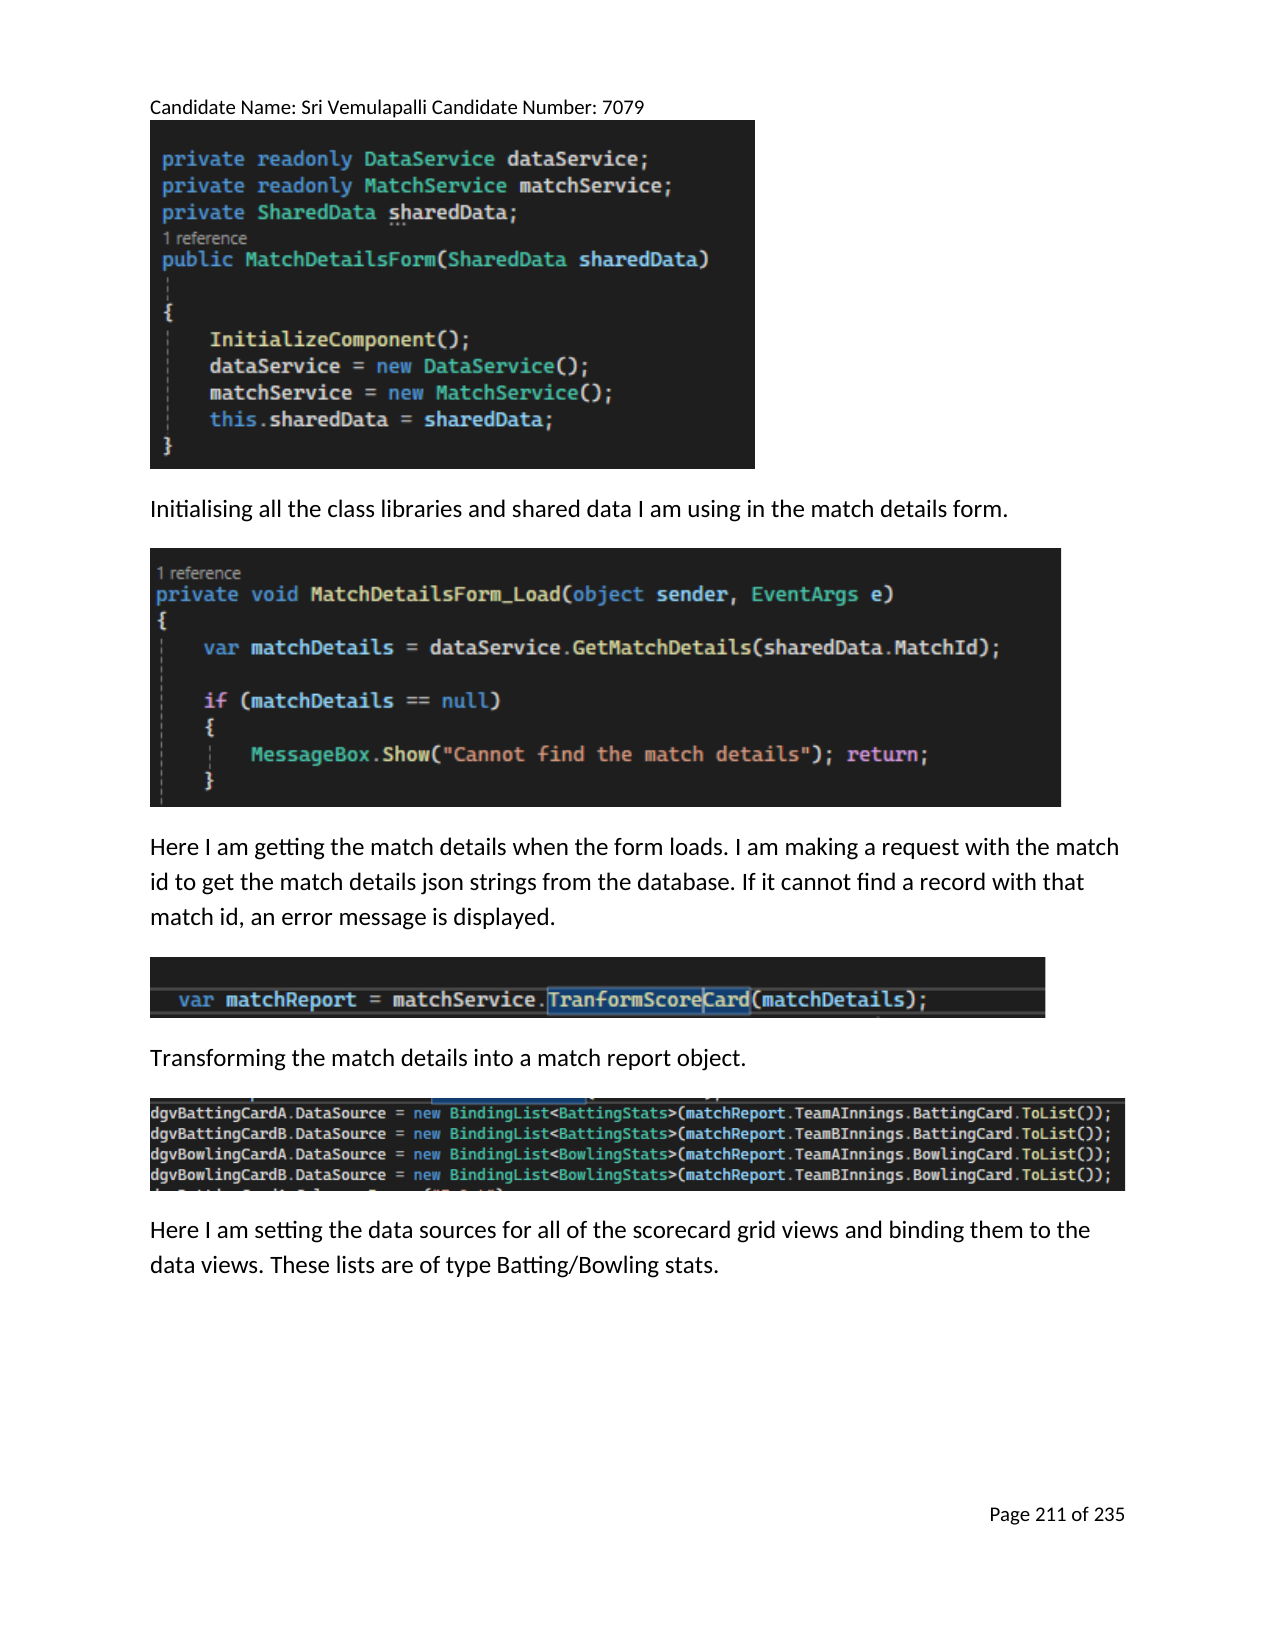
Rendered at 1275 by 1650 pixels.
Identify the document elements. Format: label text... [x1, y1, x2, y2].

text Here I am getting the match details when the form loads. I am making a request with the match id to get the match details json strings from the database. If it cannot find a record with that match id, an error message is displayed. [150, 831, 1125, 932]
text Initialising all the class libraries and shared data I am using in the match details form. [150, 493, 1125, 523]
text Transforming the match details into a match report object. [150, 1043, 1125, 1073]
picture [150, 1098, 1125, 1191]
picture [150, 548, 1062, 807]
text Here I am setting the data sources for all of the scorecard grid views and binding them to the data views. These lists are of type Batting/Bowling stats. [150, 1215, 1125, 1280]
picture [150, 120, 755, 469]
picture [150, 957, 1046, 1018]
